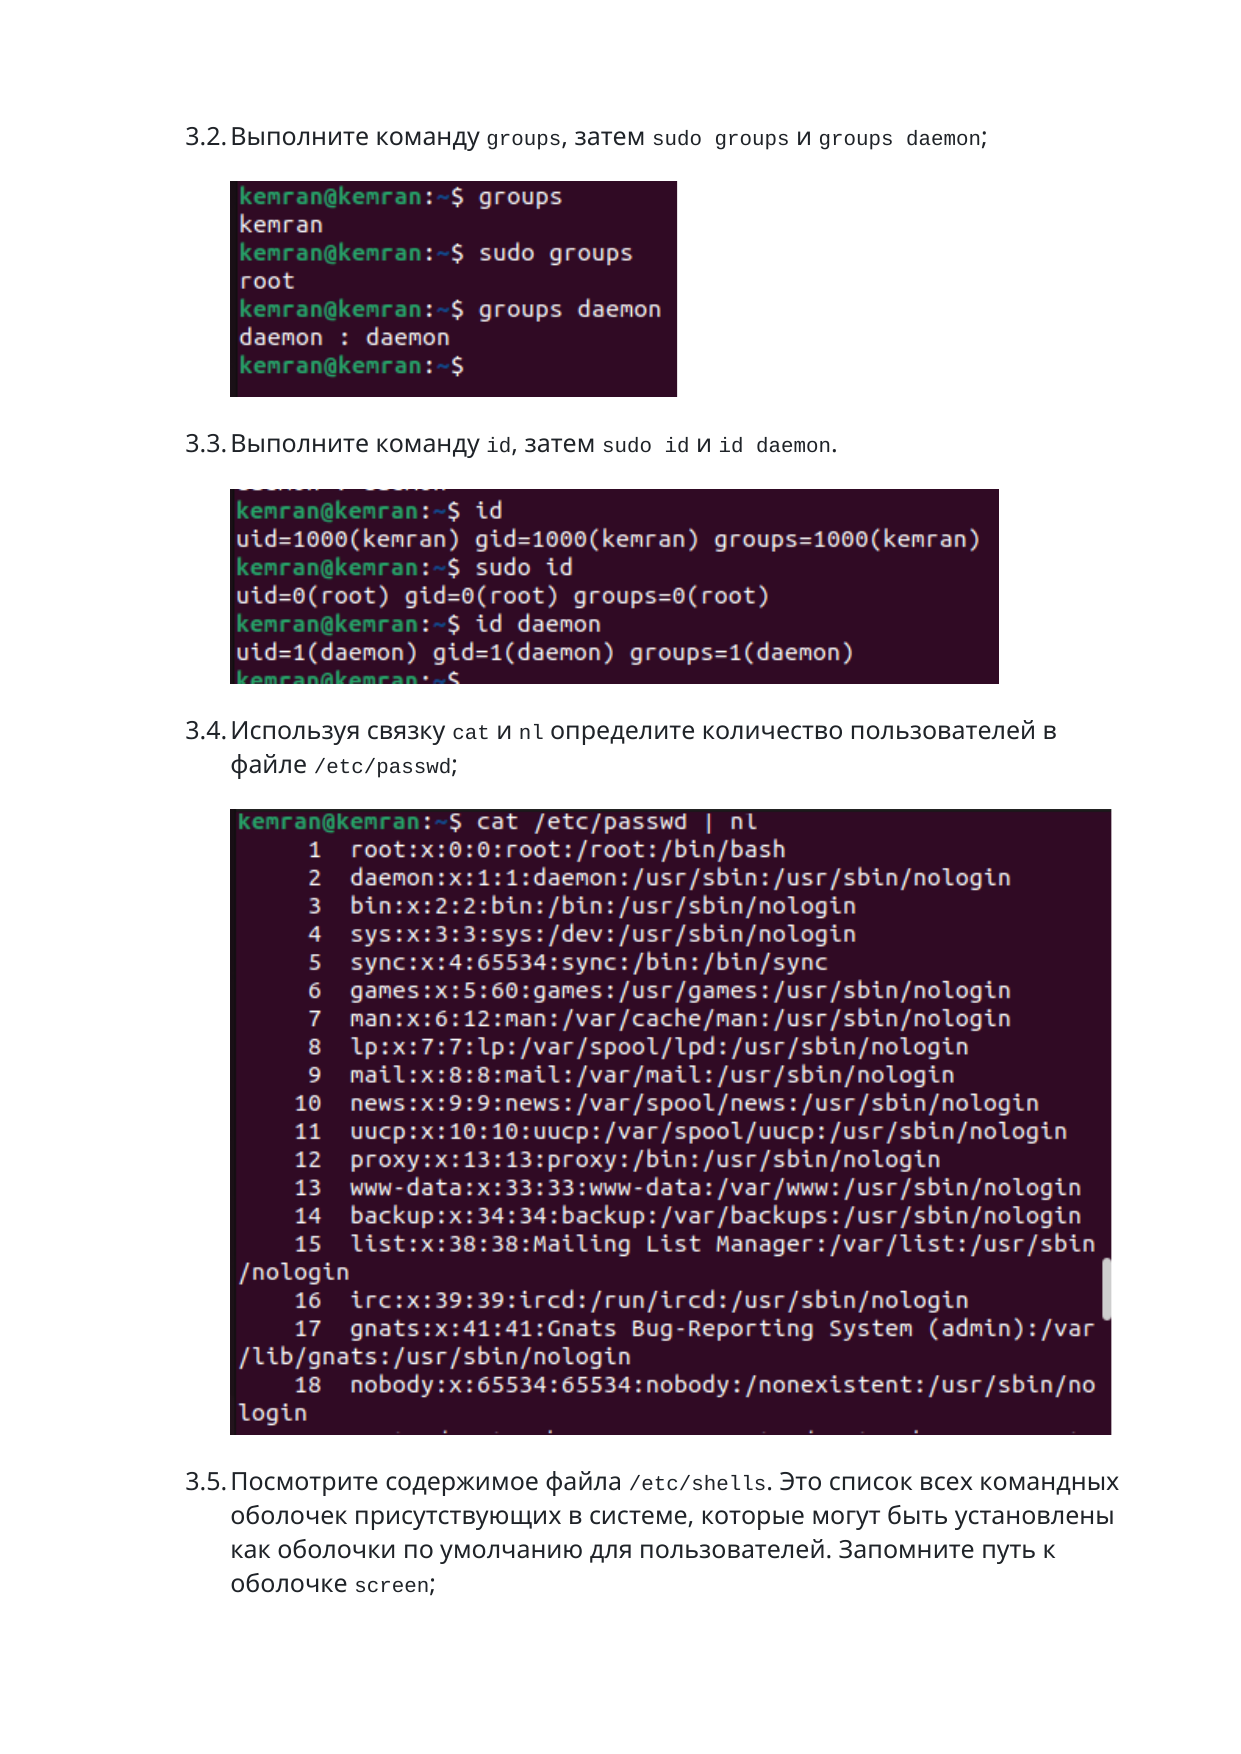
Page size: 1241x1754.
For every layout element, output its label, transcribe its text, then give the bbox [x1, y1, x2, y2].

list Используя связку cat и nl определите количество пользователей в файле /etc/passwd; [185, 712, 1152, 780]
picture [230, 489, 999, 684]
list Посмотрите содержимое файла /etc/shells. Это список всех командных оболочек присутствующих в системе, которые могут быть установлены как оболочки по умолчанию для пользователей. Запомните путь к оболочке screen; [185, 1464, 1152, 1600]
picture [230, 181, 678, 397]
picture [230, 809, 1112, 1435]
list Выполните команду groups, затем sudo groups и groups daemon; [185, 118, 1152, 152]
list Выполните команду id, затем sudo id и id daemon. [185, 426, 1152, 460]
